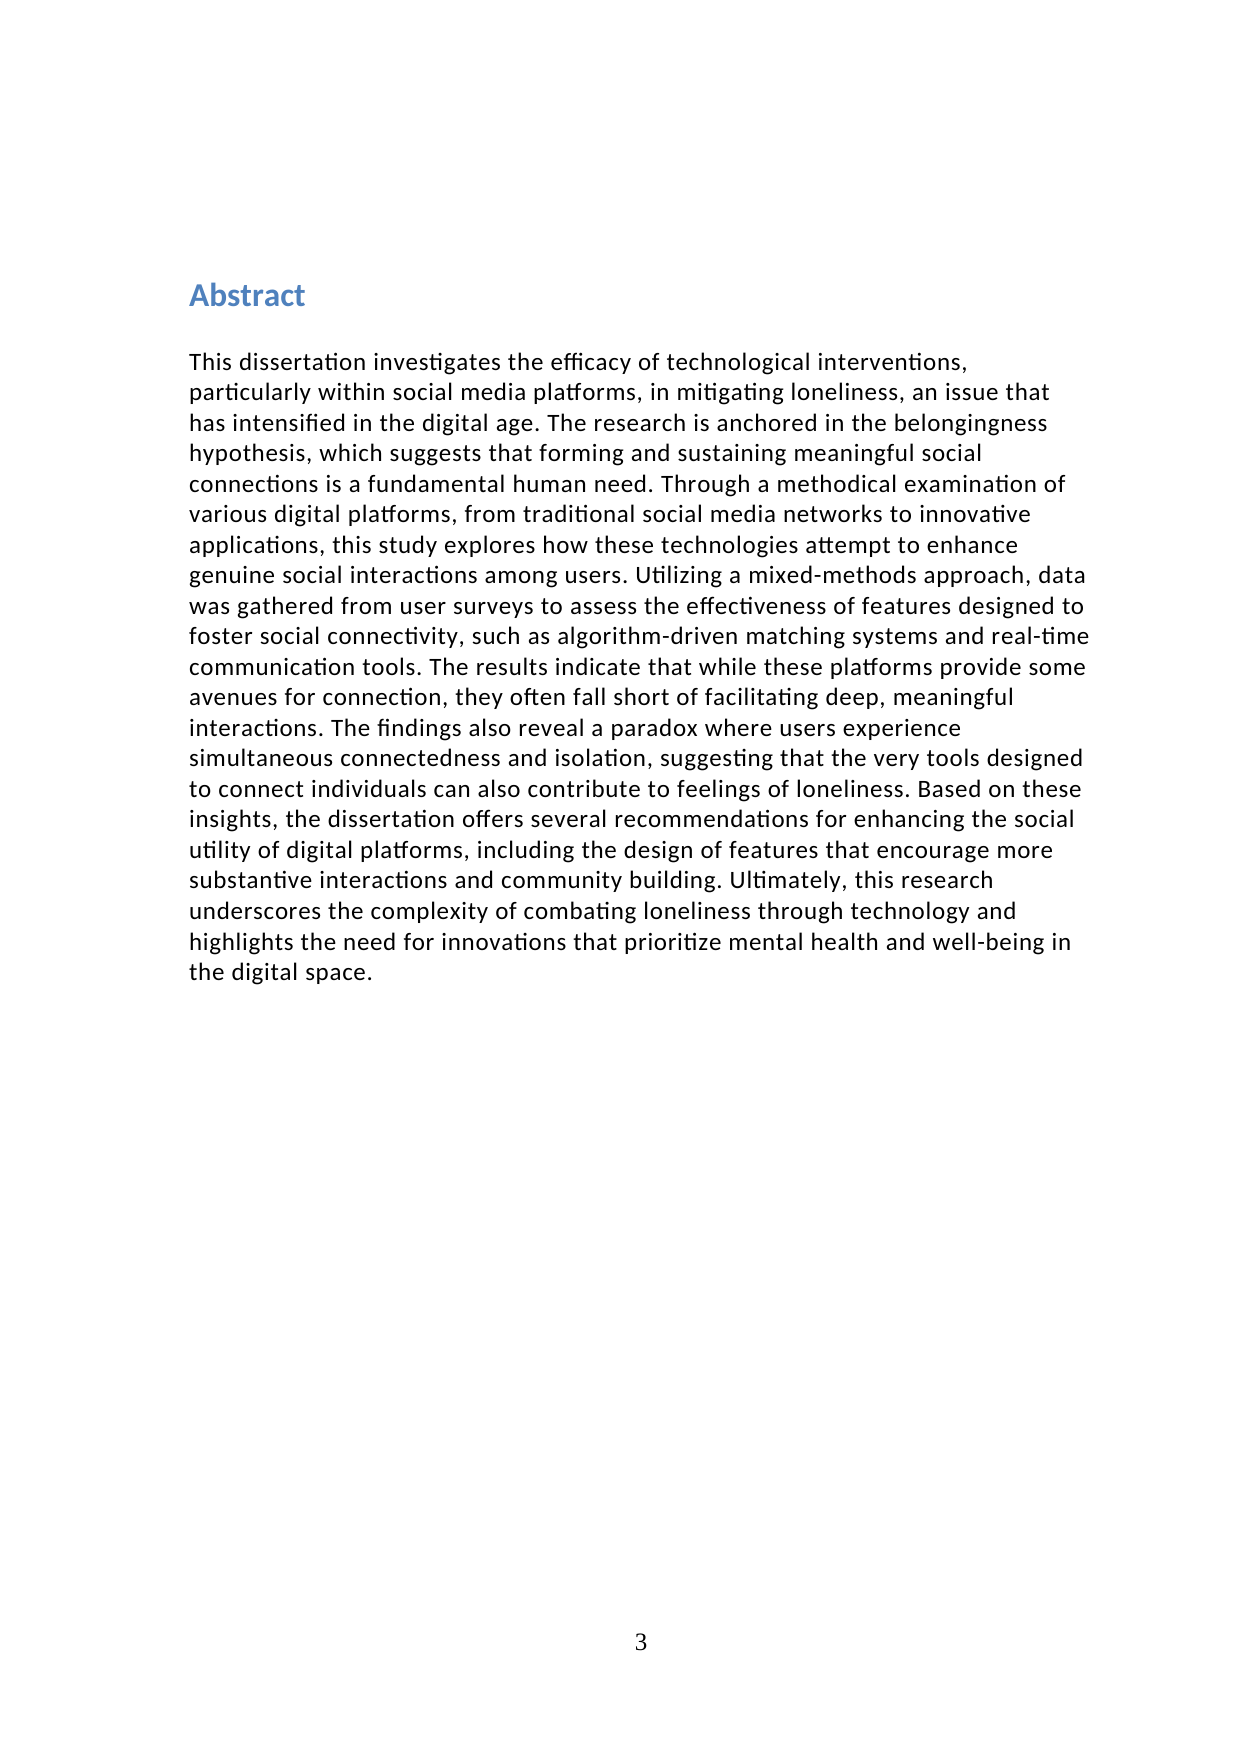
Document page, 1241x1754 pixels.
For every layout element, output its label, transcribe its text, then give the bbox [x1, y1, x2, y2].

subtitle Abstract [189, 274, 1092, 315]
text This dissertation investigates the efficacy of technological interventions, particularly within social media platforms, in mitigating loneliness, an issue that has intensified in the digital age. The research is anchored in the belongingness hypothesis, which suggests that forming and sustaining meaningful social connections is a fundamental human need. Through a methodical examination of various digital platforms, from traditional social media networks to innovative applications, this study explores how these technologies attempt to enhance genuine social interactions among users. Utilizing a mixed-methods approach, data was gathered from user surveys to assess the effectiveness of features designed to foster social connectivity, such as algorithm-driven matching systems and real-time communication tools. The results indicate that while these platforms provide some avenues for connection, they often fall short of facilitating deep, meaningful interactions. The findings also reveal a paradox where users experience simultaneous connectedness and isolation, suggesting that the very tools designed to connect individuals can also contribute to feelings of loneliness. Based on these insights, the dissertation offers several recommendations for enhancing the social utility of digital platforms, including the design of features that encourage more substantive interactions and community building. Ultimately, this research underscores the complexity of combating loneliness through technology and highlights the need for innovations that prioritize mental health and well-being in the digital space. [189, 315, 1092, 987]
